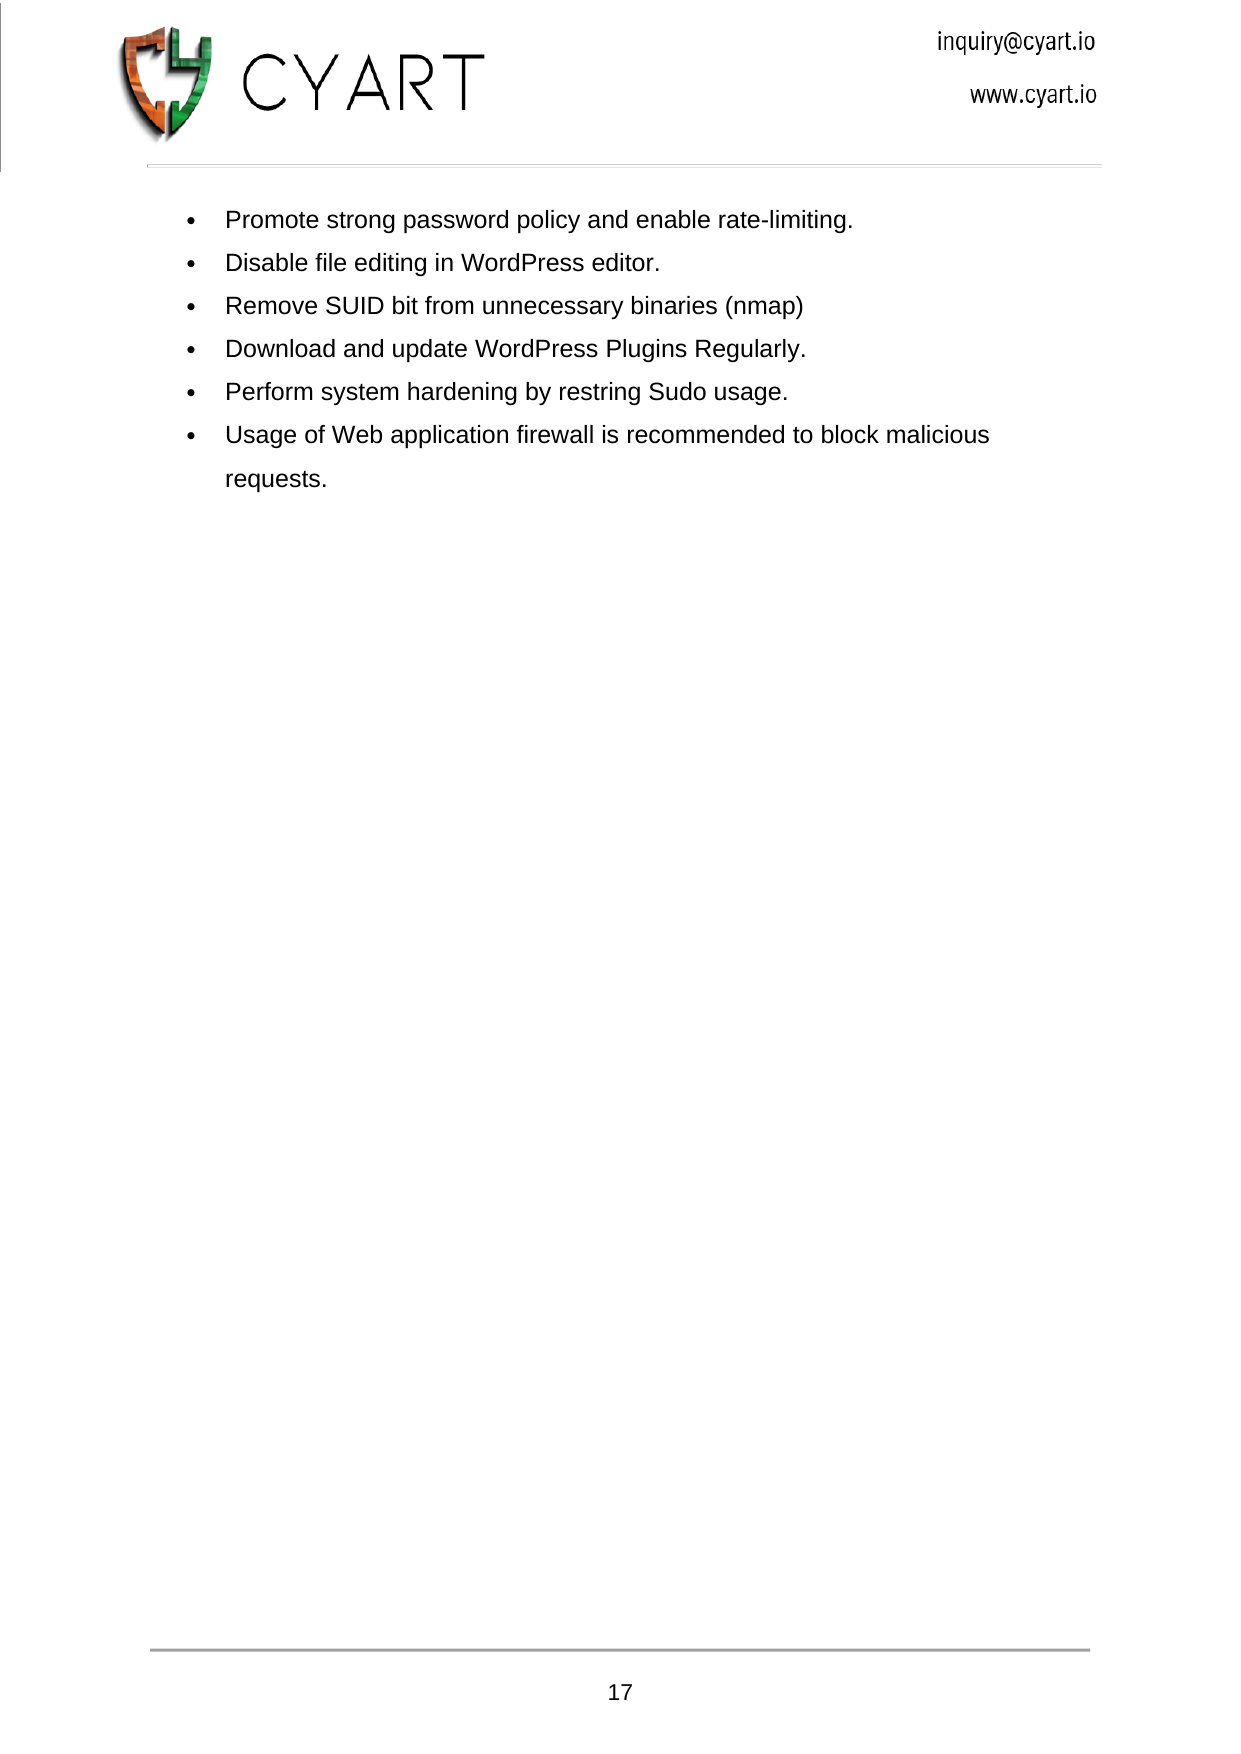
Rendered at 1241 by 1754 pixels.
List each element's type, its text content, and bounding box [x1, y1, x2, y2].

list Perform system hardening by restring Sudo usage. [187, 377, 1090, 406]
picture [0, 3, 1241, 172]
list Download and update WordPress Plugins Regularly. [187, 334, 1090, 363]
list Promote strong password policy and enable rate-limiting. [187, 150, 1090, 233]
list Remove SUID bit from unnecessary binaries (nmap) [187, 291, 1090, 320]
list Disable file editing in WordPress editor. [187, 248, 1090, 277]
list Usage of Web application firewall is recommended to block malicious requests. [187, 420, 1090, 492]
